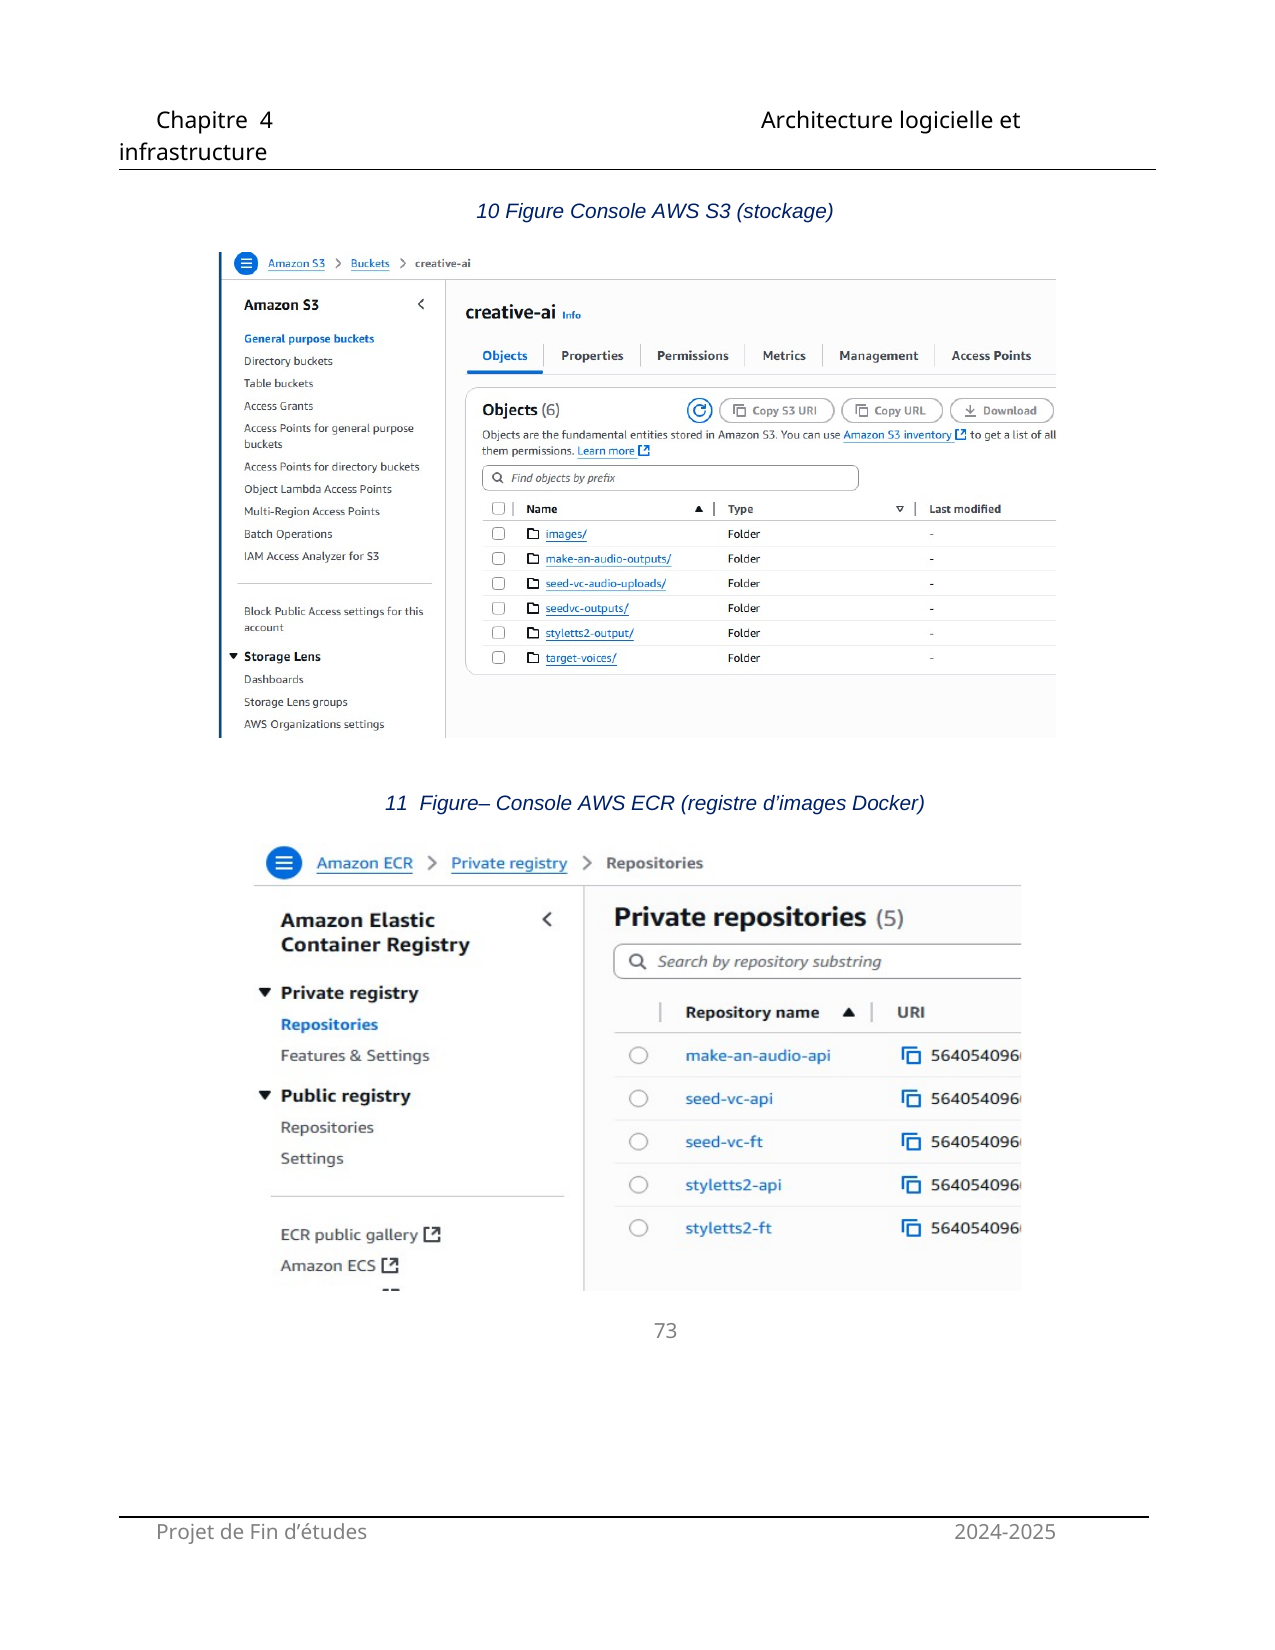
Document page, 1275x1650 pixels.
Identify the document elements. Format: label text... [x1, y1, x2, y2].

picture [218, 252, 1057, 738]
picture [253, 843, 1022, 1291]
